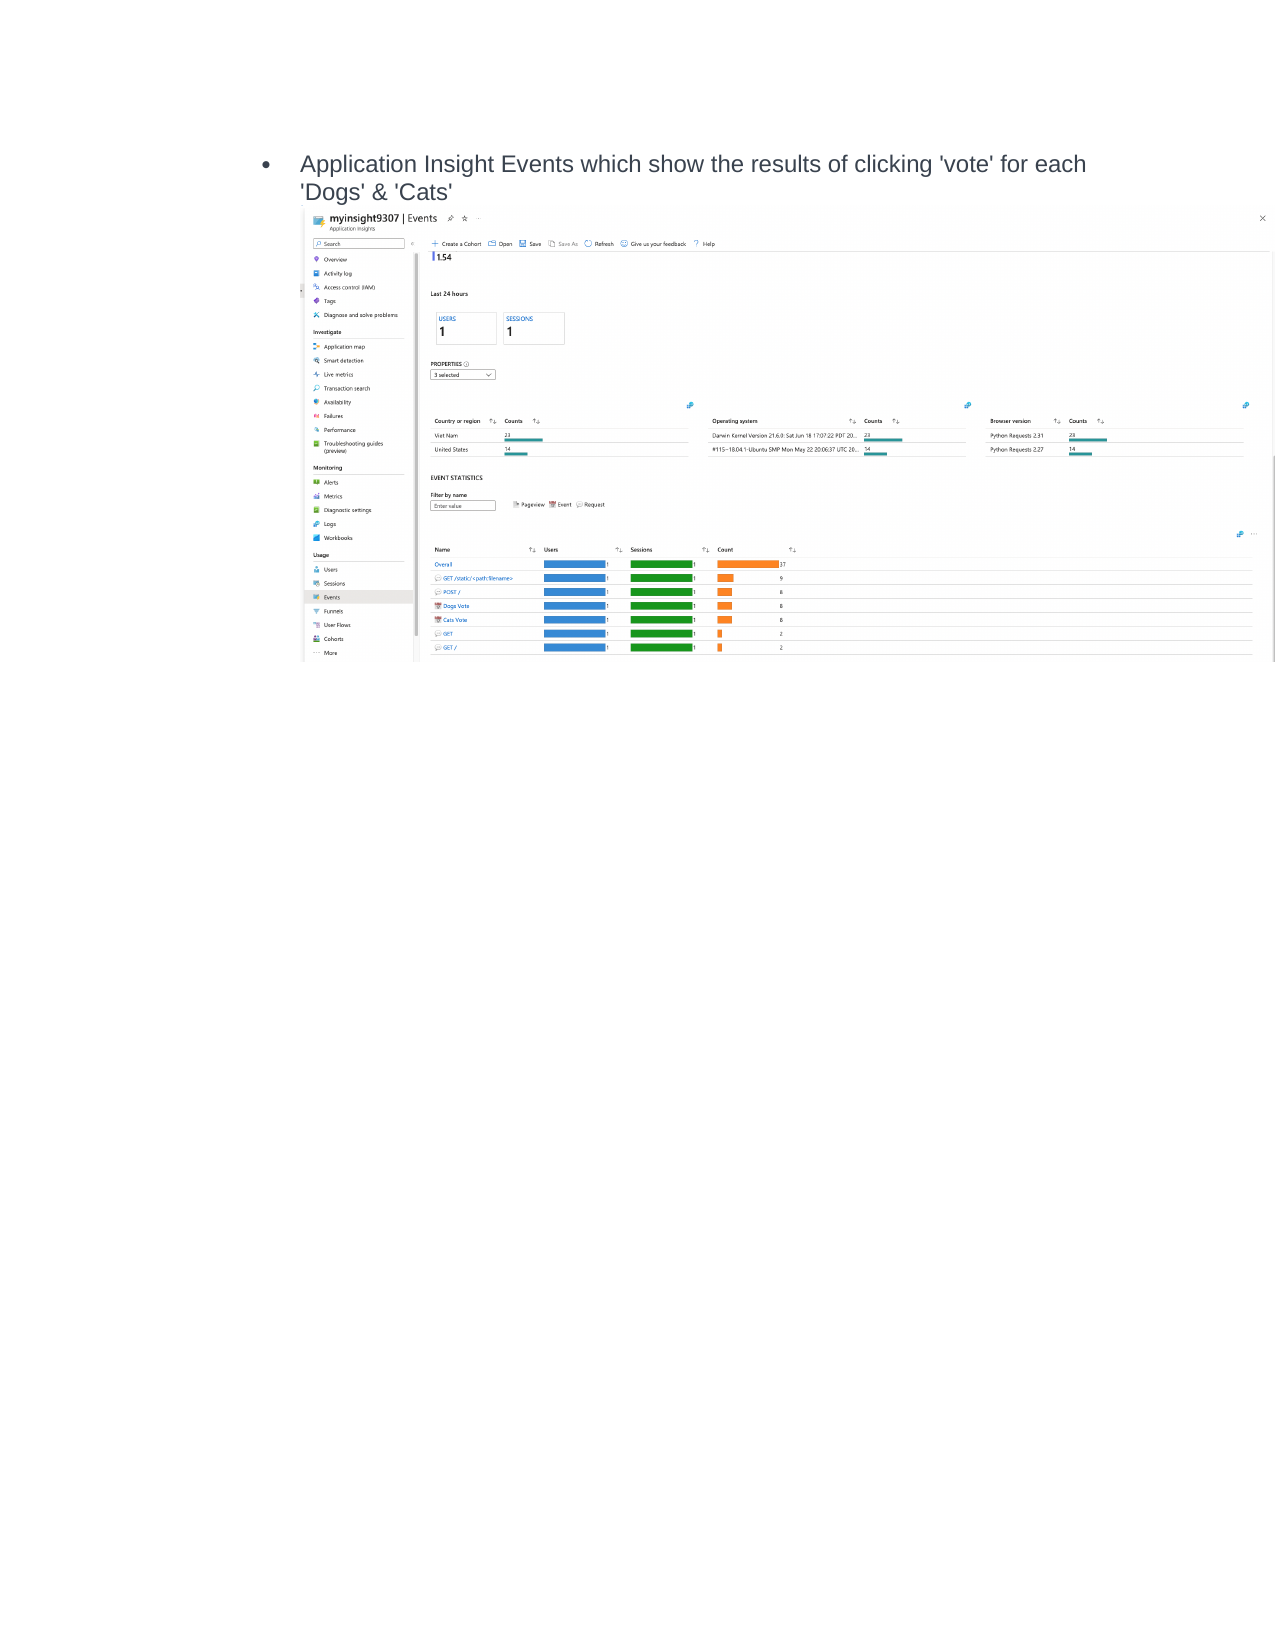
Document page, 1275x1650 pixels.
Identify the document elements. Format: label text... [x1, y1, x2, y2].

picture [300, 205, 1275, 662]
